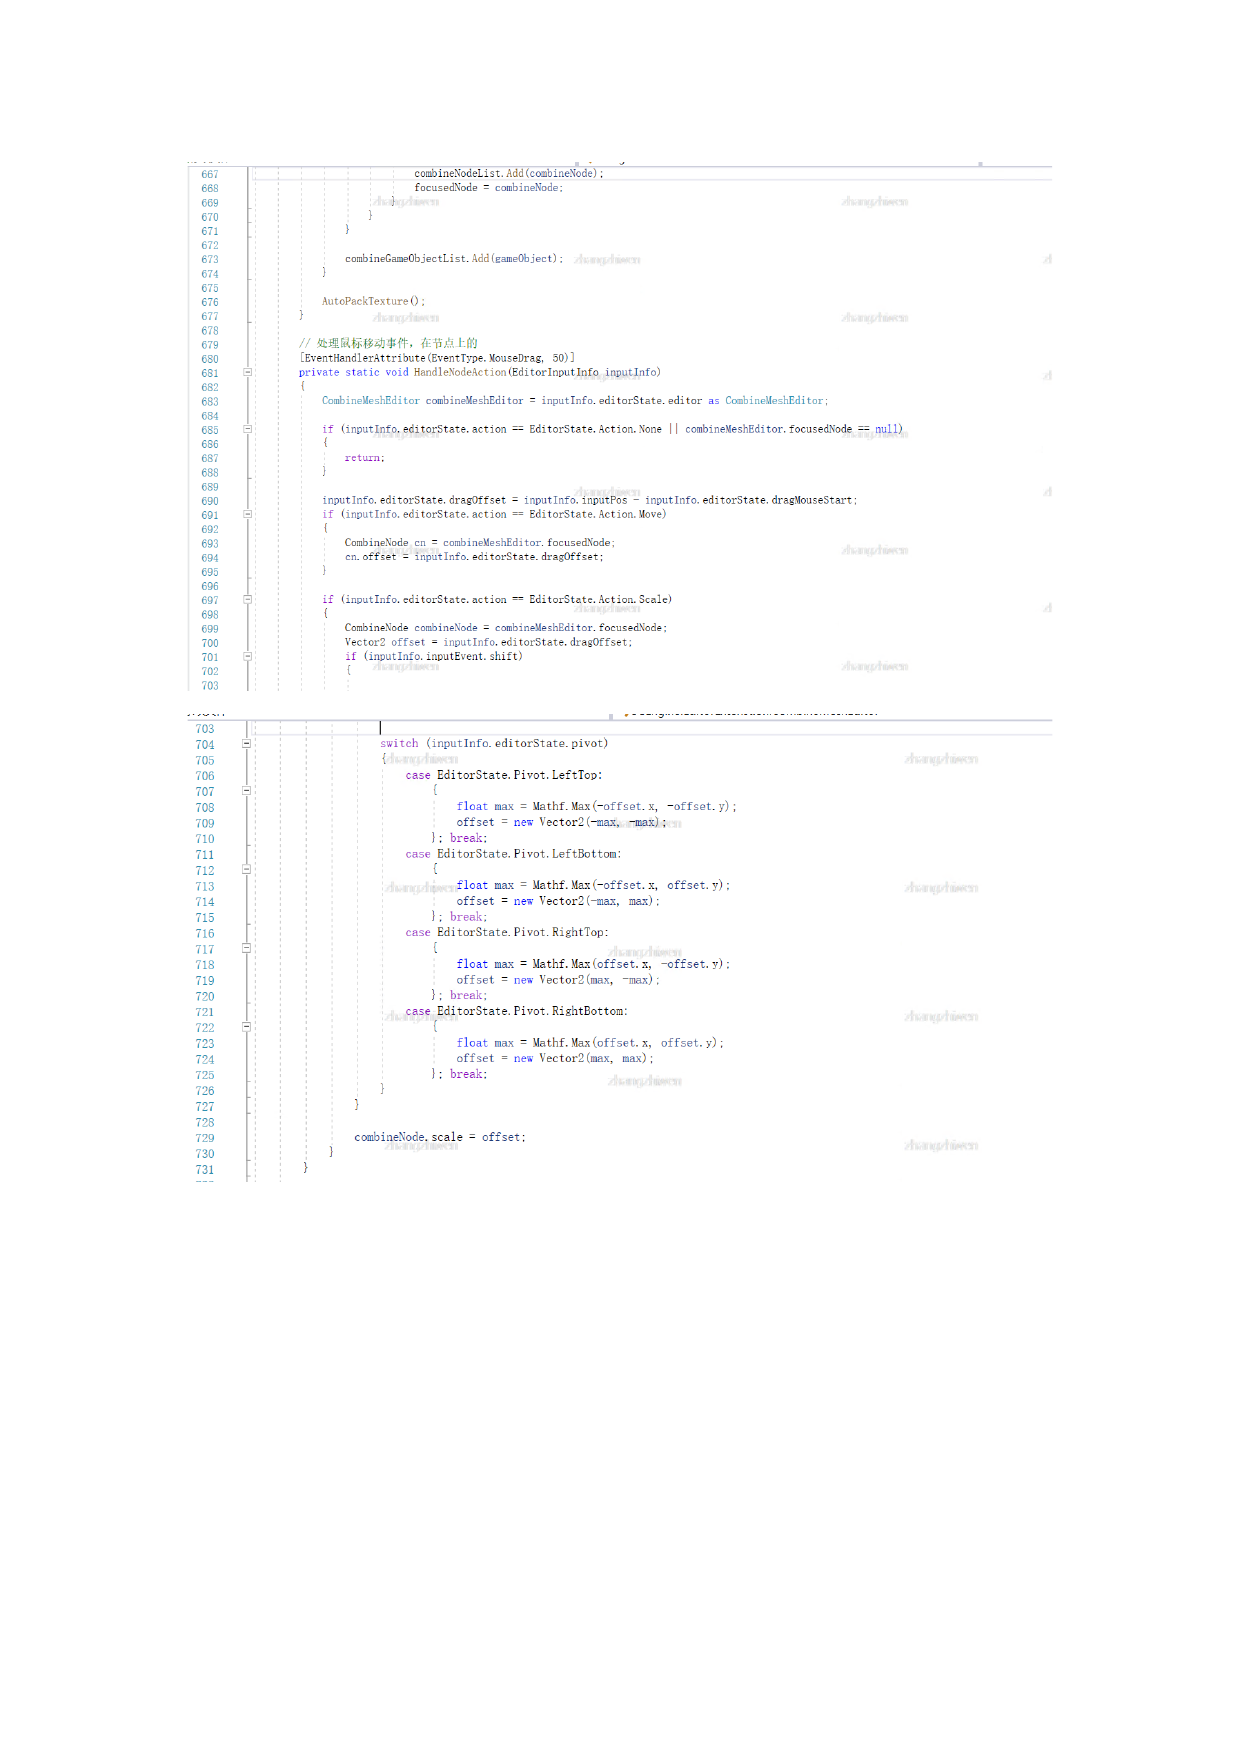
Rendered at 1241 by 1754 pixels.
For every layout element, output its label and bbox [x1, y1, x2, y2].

picture [187, 714, 1053, 1182]
picture [187, 162, 1053, 691]
